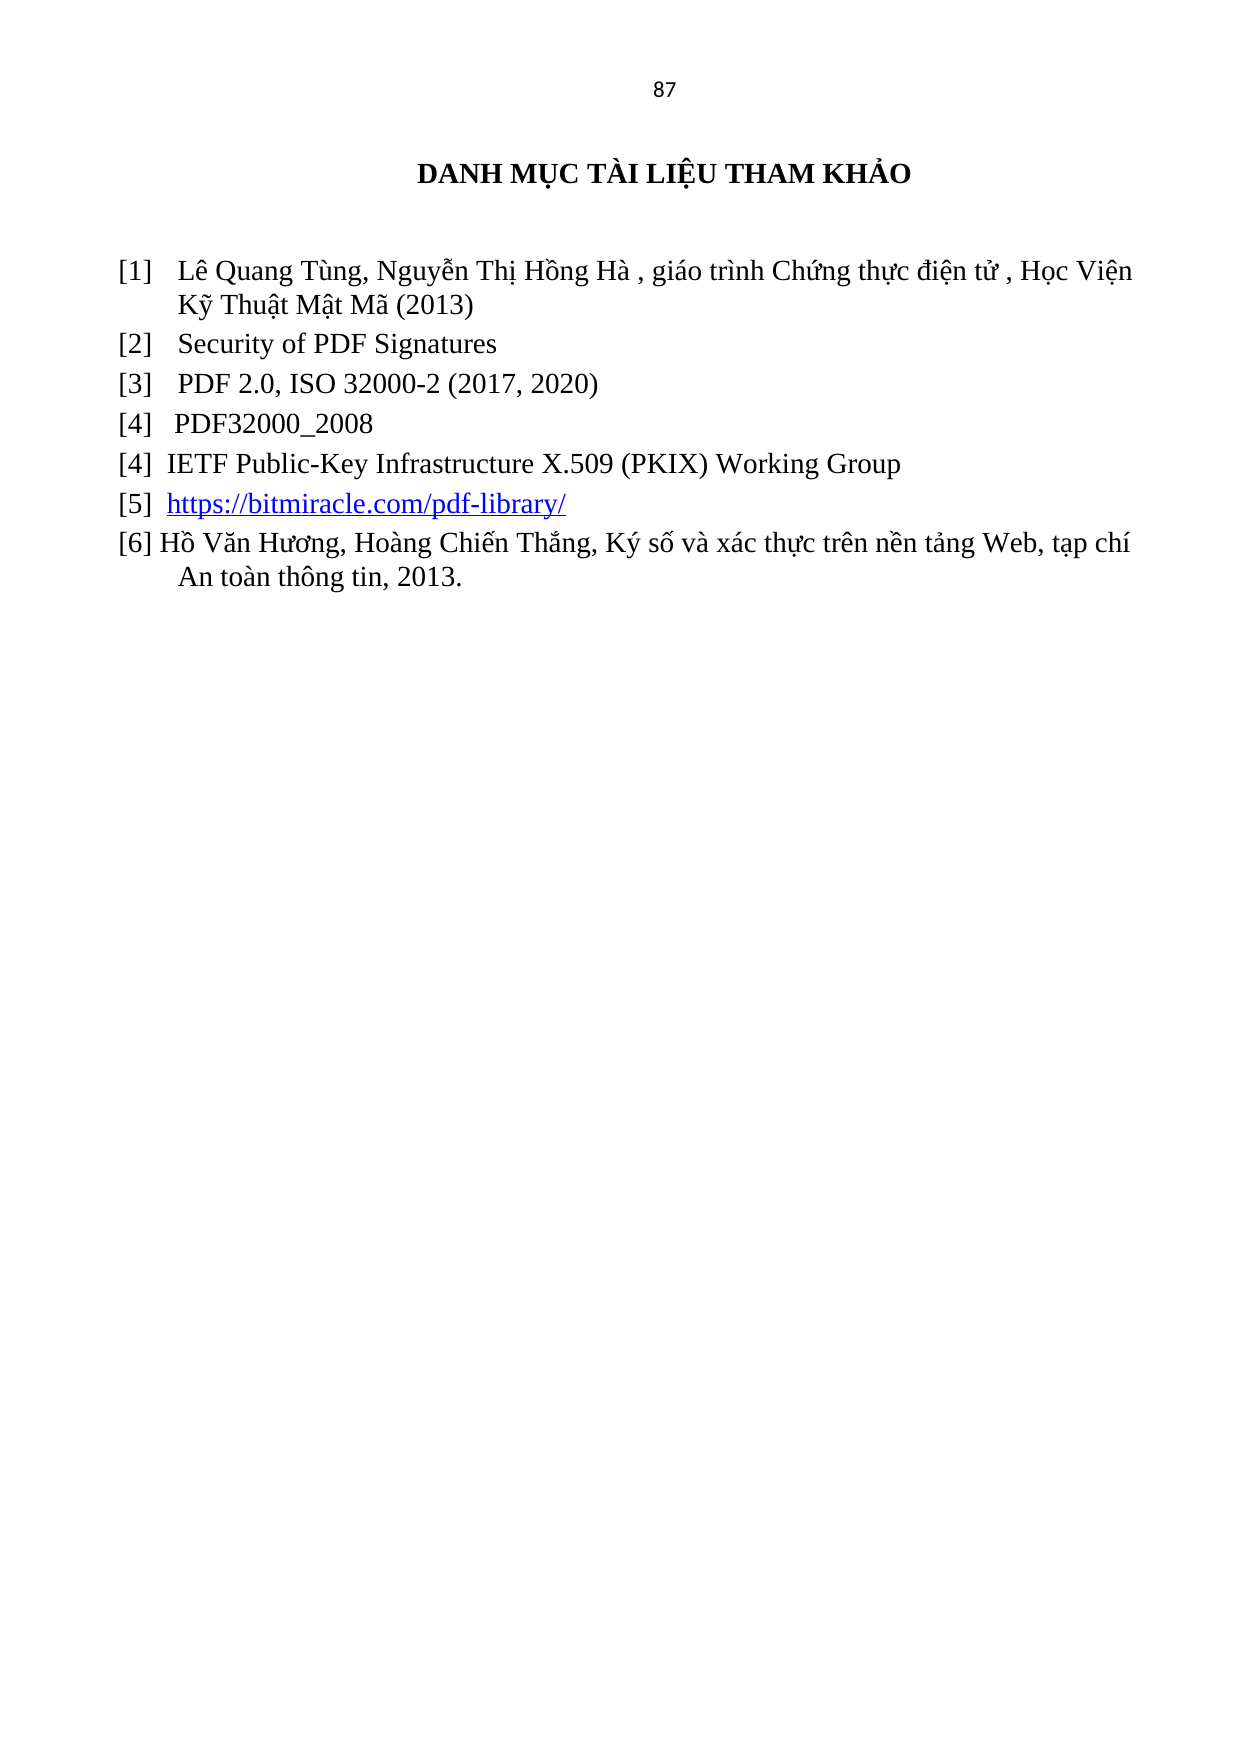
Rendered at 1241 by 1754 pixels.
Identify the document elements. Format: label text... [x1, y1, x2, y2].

text [1] Lê Quang Tùng, Nguyễn Thị Hồng Hà , giáo trình Chứng thực điện tử , Học Viện Kỹ Thuật Mật Mã (2013) [118, 253, 1152, 320]
text [5] https://bitmiracle.com/pdf-library/ [118, 486, 1152, 519]
text [3] PDF 2.0, ISO 32000-2 (2017, 2020) [118, 366, 1152, 400]
text [4] PDF32000_2008 [118, 406, 1152, 440]
text [2] Security of PDF Signatures [118, 327, 1152, 360]
subtitle DANH MỤC TÀI LIỆU THAM KHẢO [177, 156, 1152, 189]
text [4] IETF Public-Key Infrastructure X.509 (PKIX) Working Group [118, 446, 1152, 479]
text [6] Hồ Văn Hương, Hoàng Chiến Thắng, Ký số và xác thực trên nền tảng Web, tạp chí An toàn thông tin, 2013. [118, 526, 1152, 593]
